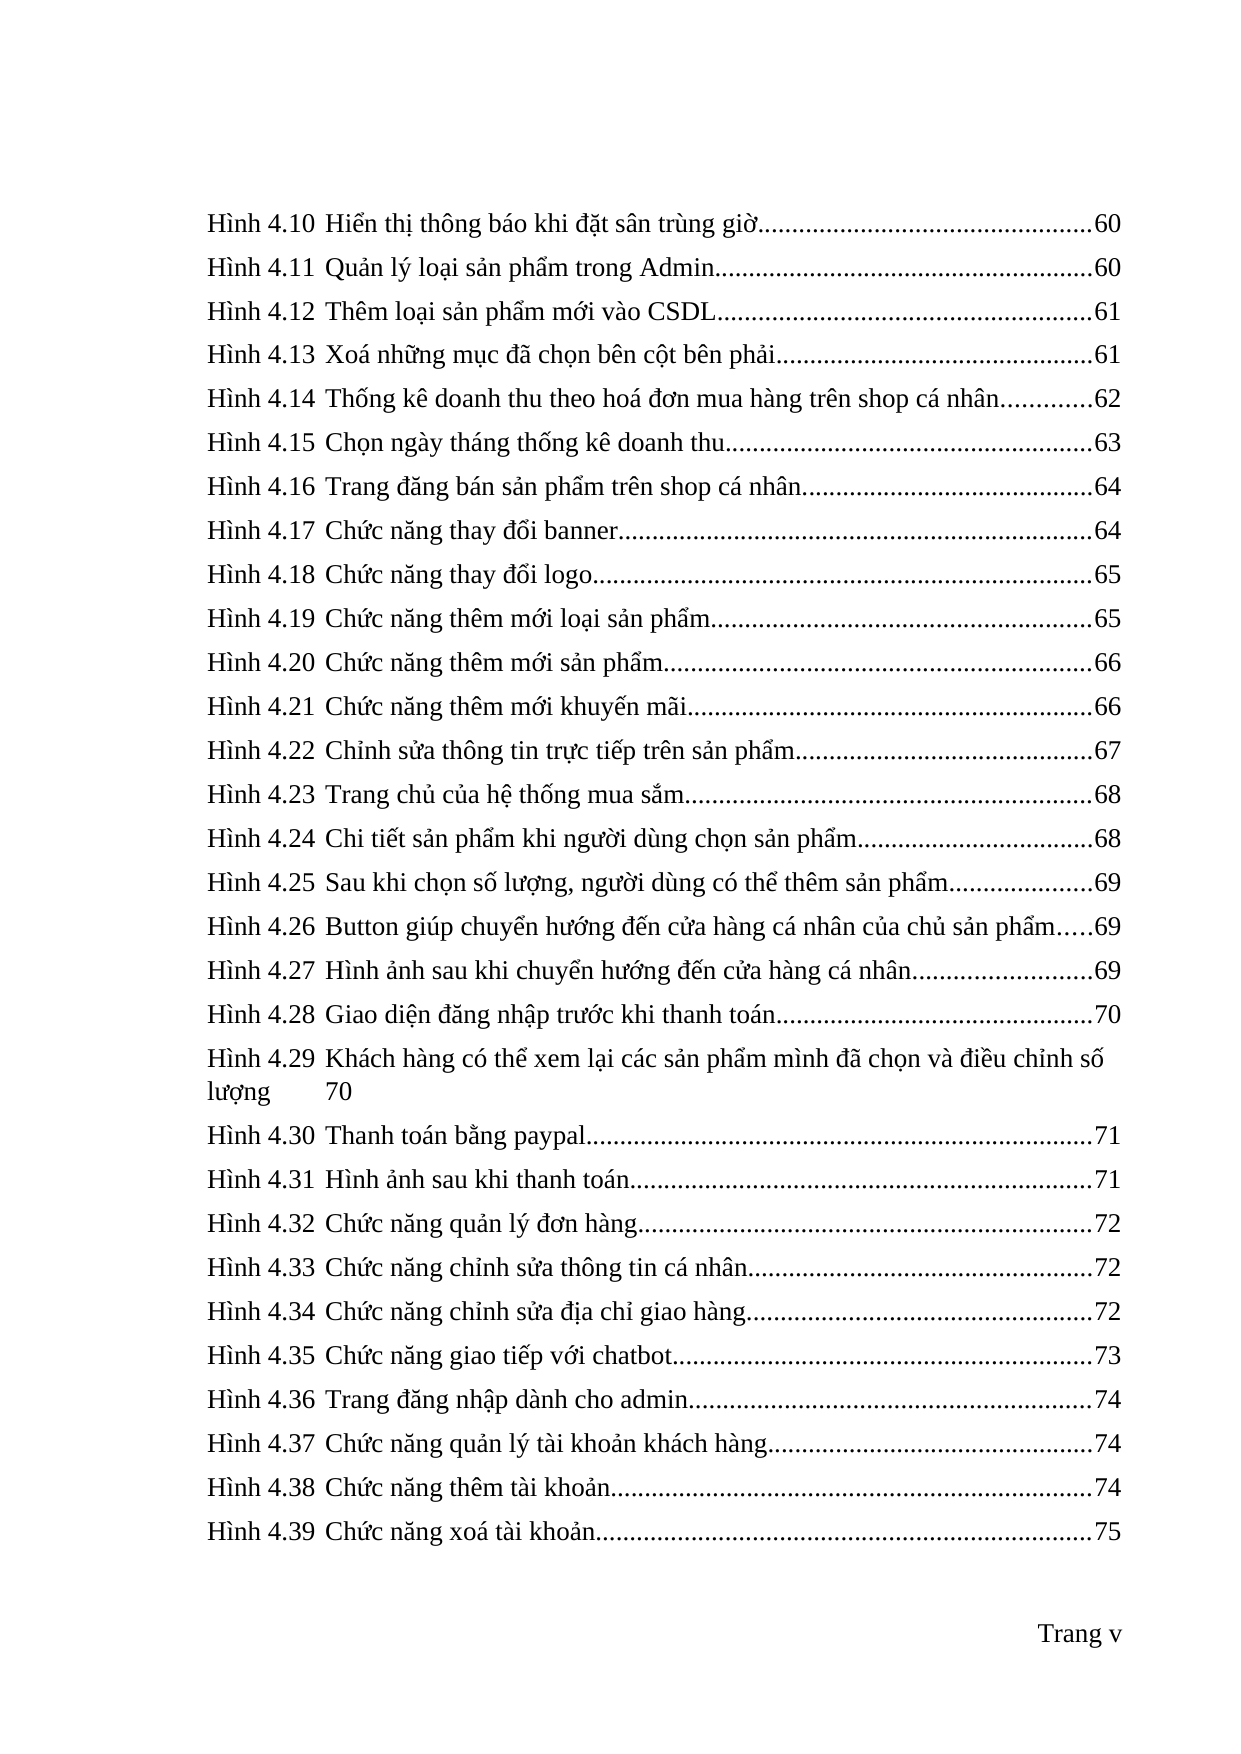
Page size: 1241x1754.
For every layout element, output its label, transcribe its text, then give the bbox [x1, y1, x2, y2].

text Hình 4.38 Chức năng thêm tài khoản 74 [207, 1471, 1122, 1502]
text Hình 4.15 Chọn ngày tháng thống kê doanh thu 63 [207, 427, 1122, 458]
text Hình 4.25 Sau khi chọn số lượng, người dùng có thể thêm sản phẩm 69 [207, 866, 1122, 897]
text Hình 4.20 Chức năng thêm mới sản phẩm 66 [207, 646, 1122, 677]
text Hình 4.23 Trang chủ của hệ thống mua sắm 68 [207, 778, 1122, 809]
text Hình 4.39 Chức năng xoá tài khoản 75 [207, 1515, 1122, 1546]
text Hình 4.34 Chức năng chỉnh sửa địa chỉ giao hàng. 72 [207, 1295, 1122, 1326]
text Hình 4.35 Chức năng giao tiếp với chatbot 73 [207, 1339, 1122, 1370]
text Hình 4.14 Thống kê doanh thu theo hoá đơn mua hàng trên shop cá nhân 62 [207, 383, 1122, 414]
text Hình 4.19 Chức năng thêm mới loại sản phẩm 65 [207, 602, 1122, 633]
text Hình 4.30 Thanh toán bằng paypal 71 [207, 1119, 1122, 1151]
text Hình 4.17 Chức năng thay đổi banner 64 [207, 514, 1122, 546]
text Hình 4.22 Chỉnh sửa thông tin trực tiếp trên sản phẩm 67 [207, 734, 1122, 765]
text Hình 4.26 Button giúp chuyển hướng đến cửa hàng cá nhân của chủ sản phẩm 69 [207, 910, 1122, 941]
text Hình 4.11 Quản lý loại sản phẩm trong Admin 60 [207, 251, 1122, 282]
text Hình 4.27 Hình ảnh sau khi chuyển hướng đến cửa hàng cá nhân 69 [207, 954, 1122, 985]
text Hình 4.24 Chi tiết sản phẩm khi người dùng chọn sản phẩm 68 [207, 822, 1122, 853]
text Hình 4.16 Trang đăng bán sản phẩm trên shop cá nhân. 64 [207, 471, 1122, 502]
text Hình 4.29 Khách hàng có thể xem lại các sản phẩm mình đã chọn và điều chỉnh số lượng 70 [207, 1042, 1122, 1107]
text Hình 4.12 Thêm loại sản phẩm mới vào CSDL 61 [207, 295, 1122, 326]
text Hình 4.32 Chức năng quản lý đơn hàng 72 [207, 1207, 1122, 1238]
text Hình 4.21 Chức năng thêm mới khuyến mãi 66 [207, 690, 1122, 721]
text Hình 4.37 Chức năng quản lý tài khoản khách hàng 74 [207, 1427, 1122, 1458]
text Hình 4.18 Chức năng thay đổi logo 65 [207, 558, 1122, 589]
text Hình 4.28 Giao diện đăng nhập trước khi thanh toán 70 [207, 998, 1122, 1029]
text Hình 4.36 Trang đăng nhập dành cho admin 74 [207, 1383, 1122, 1414]
text Hình 4.13 Xoá những mục đã chọn bên cột bên phải 61 [207, 339, 1122, 370]
text Hình 4.33 Chức năng chỉnh sửa thông tin cá nhân 72 [207, 1251, 1122, 1282]
text Hình 4.10 Hiển thị thông báo khi đặt sân trùng giờ 60 [207, 207, 1122, 238]
text Hình 4.31 Hình ảnh sau khi thanh toán 71 [207, 1163, 1122, 1194]
